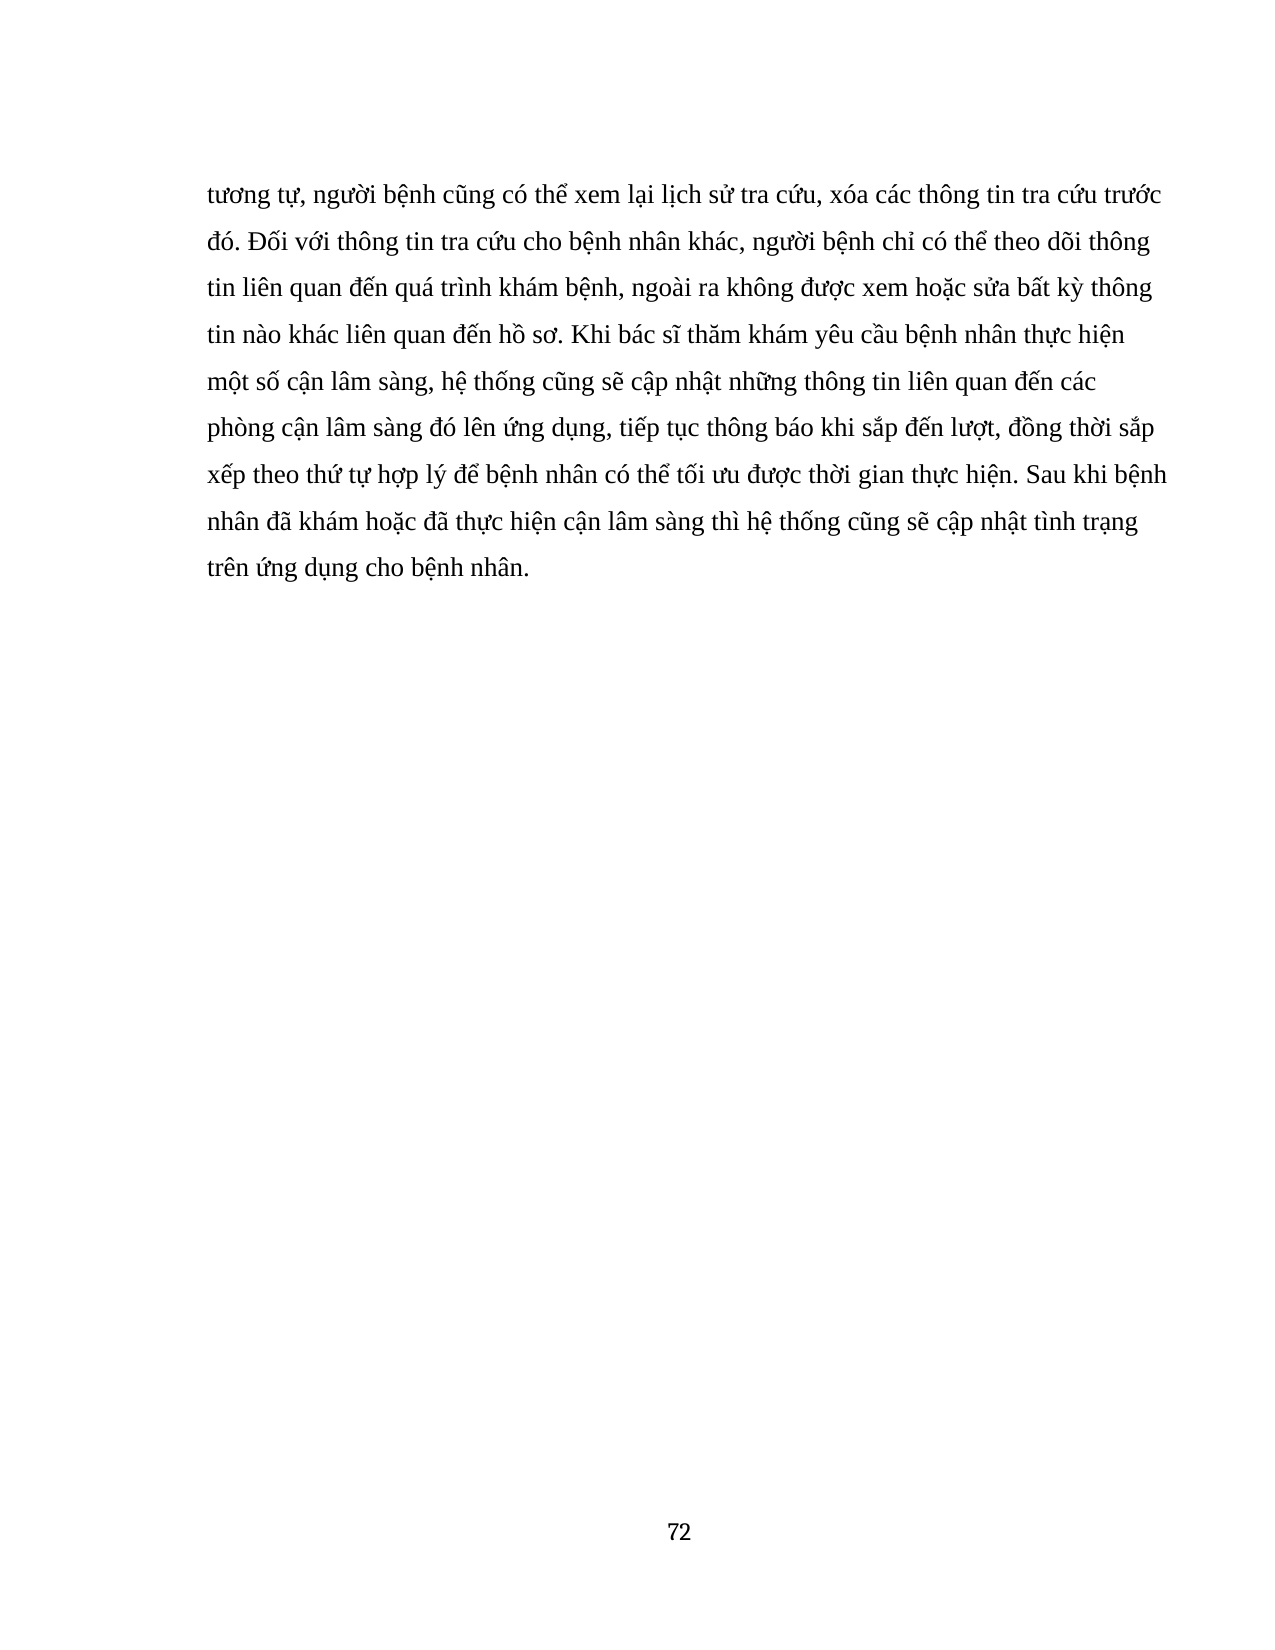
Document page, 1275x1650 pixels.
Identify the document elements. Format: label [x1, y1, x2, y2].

text [207, 178, 1171, 583]
